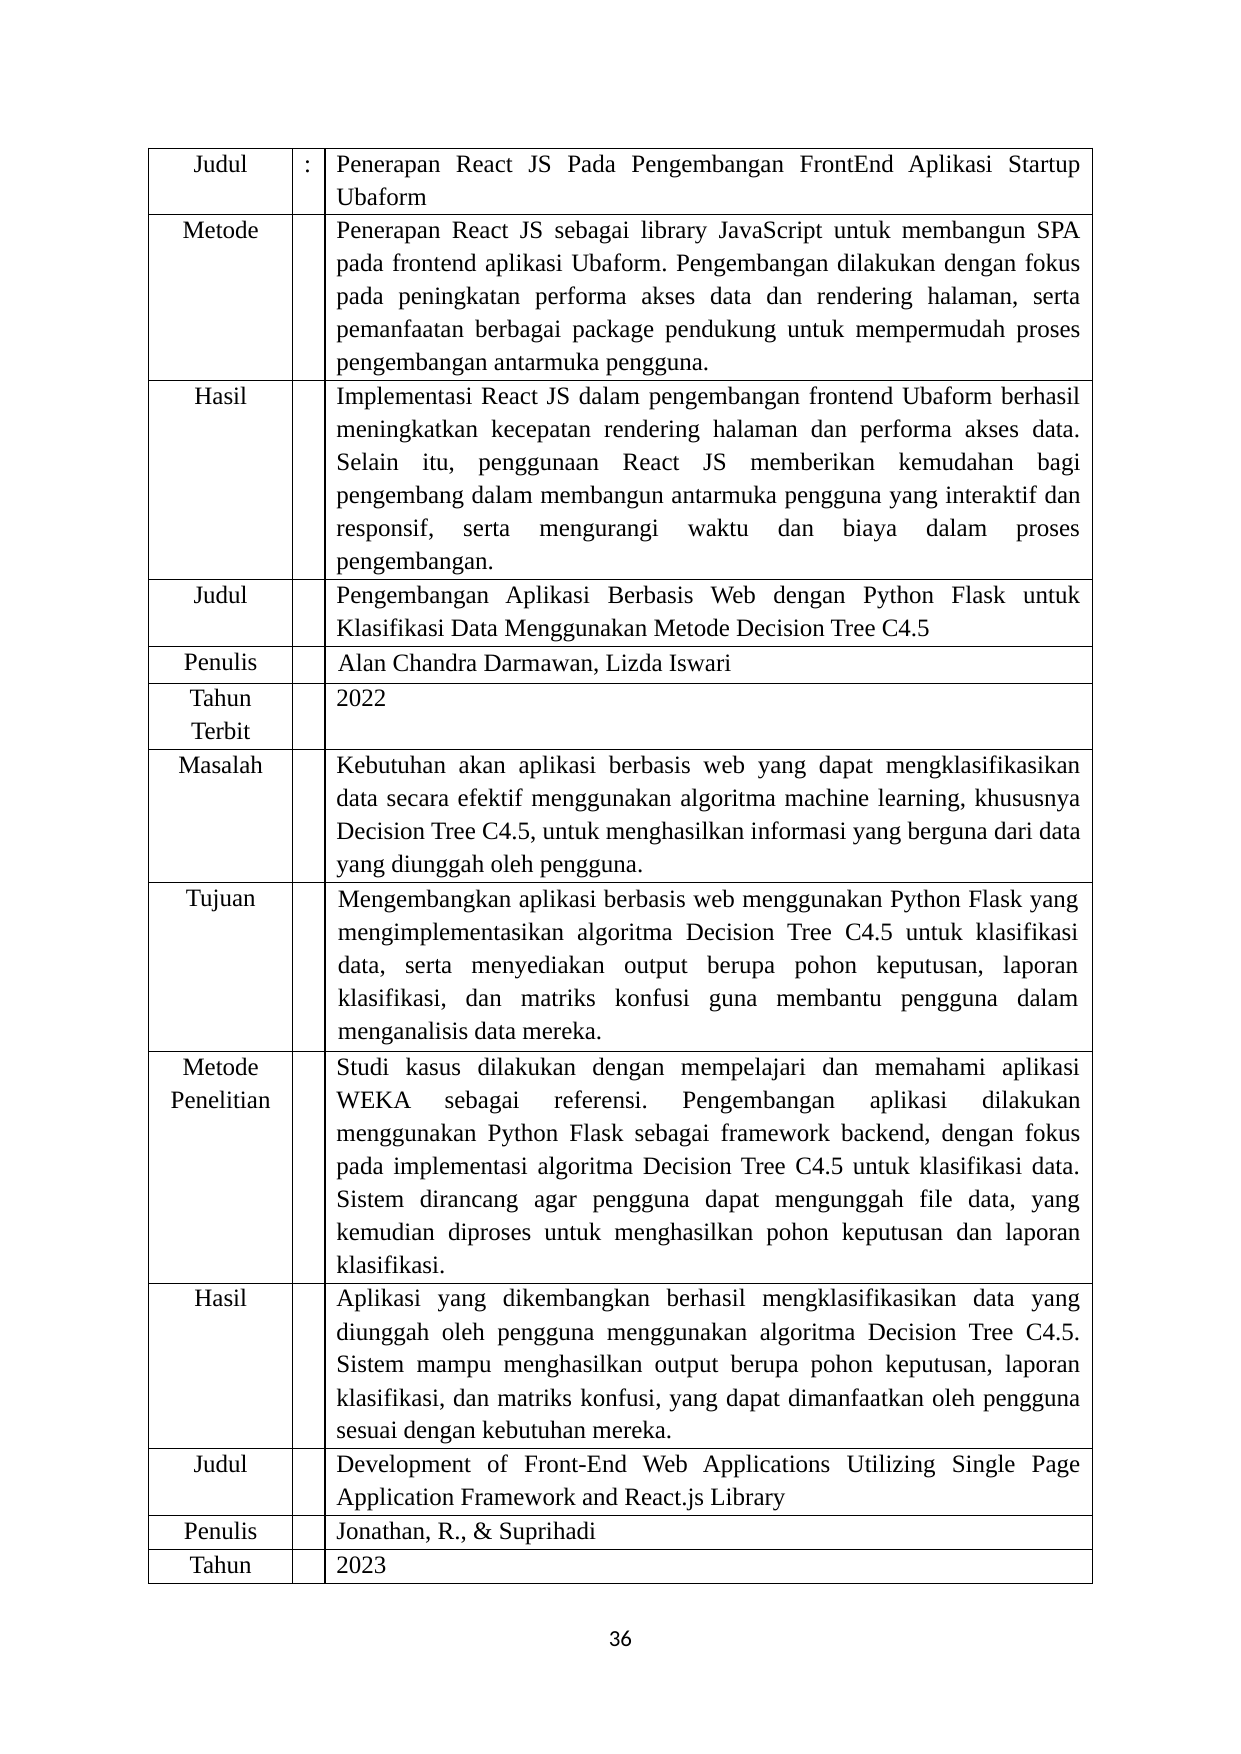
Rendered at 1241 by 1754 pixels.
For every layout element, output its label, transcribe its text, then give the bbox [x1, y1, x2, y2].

table_cell Pengembangan Aplikasi Berbasis Web dengan Python Flask untuk Klasifikasi Data Menggunakan Metode Decision Tree C4.5 [326, 580, 1092, 646]
table_cell [293, 1052, 324, 1282]
table_cell Tahun Terbit [149, 684, 292, 749]
table_cell Penulis [149, 647, 292, 682]
table_cell [293, 750, 324, 882]
table_cell Studi kasus dilakukan dengan mempelajari dan memahami aplikasi WEKA sebagai referensi. Pengembangan aplikasi dilakukan menggunakan Python Flask sebagai framework backend, dengan fokus pada implementasi algoritma Decision Tree C4.5 untuk klasifikasi data. Sistem dirancang agar pengguna dapat mengunggah file data, yang kemudian diproses untuk menghasilkan pohon keputusan dan laporan klasifikasi. [326, 1052, 1092, 1282]
table_cell [293, 1550, 324, 1583]
table_cell 2022 [326, 684, 1092, 749]
table_cell [293, 684, 324, 749]
table_cell Tujuan [149, 883, 292, 1051]
table_cell Judul [149, 1449, 292, 1515]
table_cell [293, 1516, 324, 1549]
table_cell Masalah [149, 750, 292, 882]
table_cell Penerapan React JS Pada Pengembangan FrontEnd Aplikasi Startup Ubaform [326, 149, 1092, 214]
table_cell Hasil [149, 1284, 292, 1448]
table_cell [293, 647, 324, 682]
table_cell 2023 [326, 1550, 1092, 1583]
table_cell Hasil [149, 381, 292, 579]
table_cell Judul [149, 149, 292, 214]
table_cell [293, 215, 324, 380]
table_cell [326, 647, 1092, 682]
table_cell Jonathan, R., & Suprihadi [326, 1516, 1092, 1549]
table_cell Judul [149, 580, 292, 646]
table_cell Penulis [149, 1516, 292, 1549]
table_cell [293, 883, 324, 1051]
table_cell Implementasi React JS dalam pengembangan frontend Ubaform berhasil meningkatkan kecepatan rendering halaman dan performa akses data. Selain itu, penggunaan React JS memberikan kemudahan bagi pengembang dalam membangun antarmuka pengguna yang interaktif dan responsif, serta mengurangi waktu dan biaya dalam proses pengembangan. [326, 381, 1092, 579]
table_cell [293, 580, 324, 646]
table_cell : [293, 149, 324, 214]
table_cell [293, 1284, 324, 1448]
table_cell Aplikasi yang dikembangkan berhasil mengklasifikasikan data yang diunggah oleh pengguna menggunakan algoritma Decision Tree C4.5. Sistem mampu menghasilkan output berupa pohon keputusan, laporan klasifikasi, dan matriks konfusi, yang dapat dimanfaatkan oleh pengguna sesuai dengan kebutuhan mereka. [326, 1284, 1092, 1448]
table_cell [293, 381, 324, 579]
table_cell Kebutuhan akan aplikasi berbasis web yang dapat mengklasifikasikan data secara efektif menggunakan algoritma machine learning, khususnya Decision Tree C4.5, untuk menghasilkan informasi yang berguna dari data yang diunggah oleh pengguna. [326, 750, 1092, 882]
table_cell Metode [149, 215, 292, 380]
table_cell Development of Front-End Web Applications Utilizing Single Page Application Framework and React.js Library [326, 1449, 1092, 1515]
table_cell [293, 1449, 324, 1515]
table_cell Penerapan React JS sebagai library JavaScript untuk membangun SPA pada frontend aplikasi Ubaform. Pengembangan dilakukan dengan fokus pada peningkatan performa akses data dan rendering halaman, serta pemanfaatan berbagai package pendukung untuk mempermudah proses pengembangan antarmuka pengguna. [326, 215, 1092, 380]
table_cell Metode Penelitian [149, 1052, 292, 1282]
table_cell [326, 883, 1092, 1051]
table_cell Tahun Terbit [149, 1550, 292, 1583]
